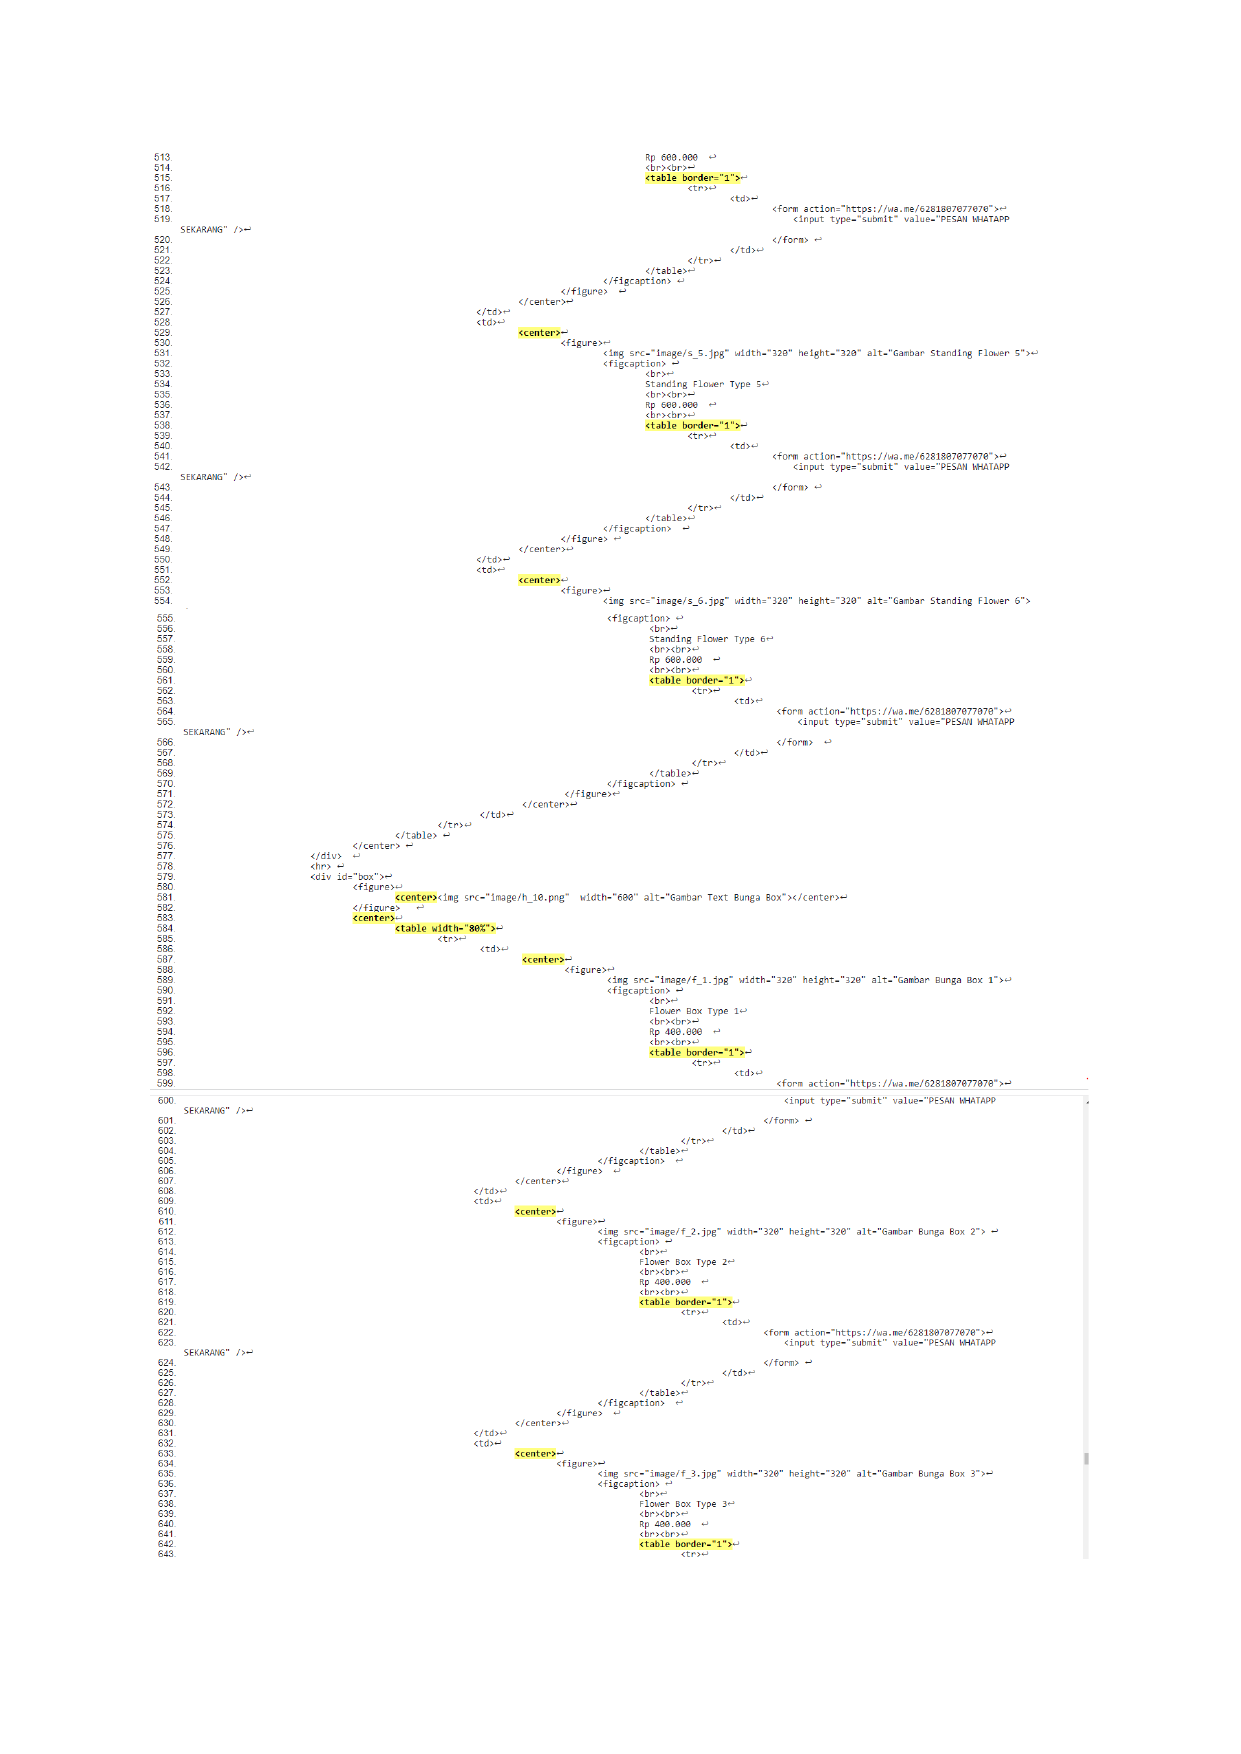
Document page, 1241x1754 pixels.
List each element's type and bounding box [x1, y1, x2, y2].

picture [150, 611, 1089, 1091]
picture [150, 1093, 1089, 1559]
picture [150, 150, 1090, 609]
